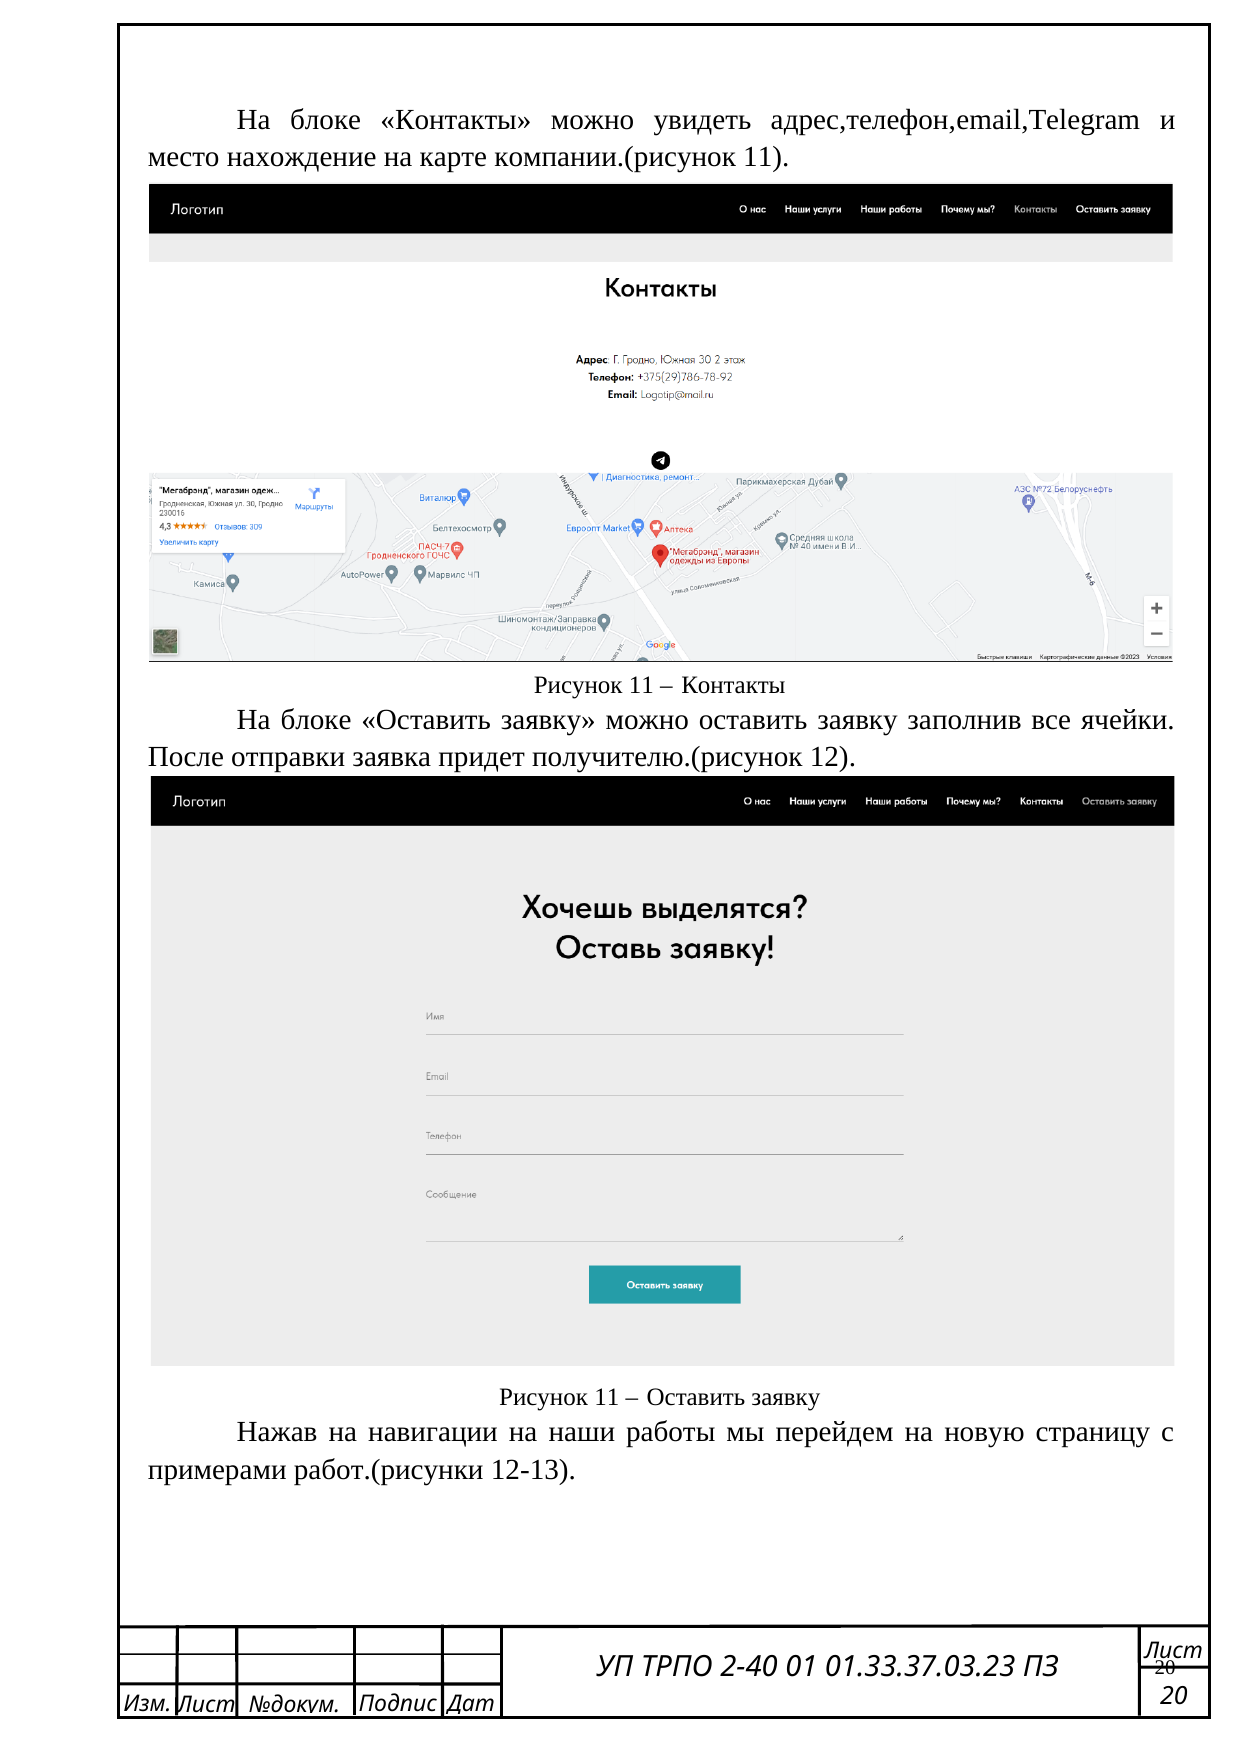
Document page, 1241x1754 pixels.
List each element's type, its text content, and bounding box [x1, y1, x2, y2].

list Нажав на навигации на наши работы мы перейдем на новую страницу с примерами работ.(рисунки 12-13). [148, 1412, 1175, 1487]
list На блоке «Оставить заявку» можно оставить заявку заполнив все ячейки. После отправки заявка придет получителю.(рисунок 12). [148, 699, 1175, 774]
picture [147, 182, 1172, 661]
picture [149, 776, 1173, 1365]
list На блоке «Контакты» можно увидеть адрес,телефон,email,Telegram и место нахождение на карте компании.(рисунок 11). [148, 99, 1175, 174]
